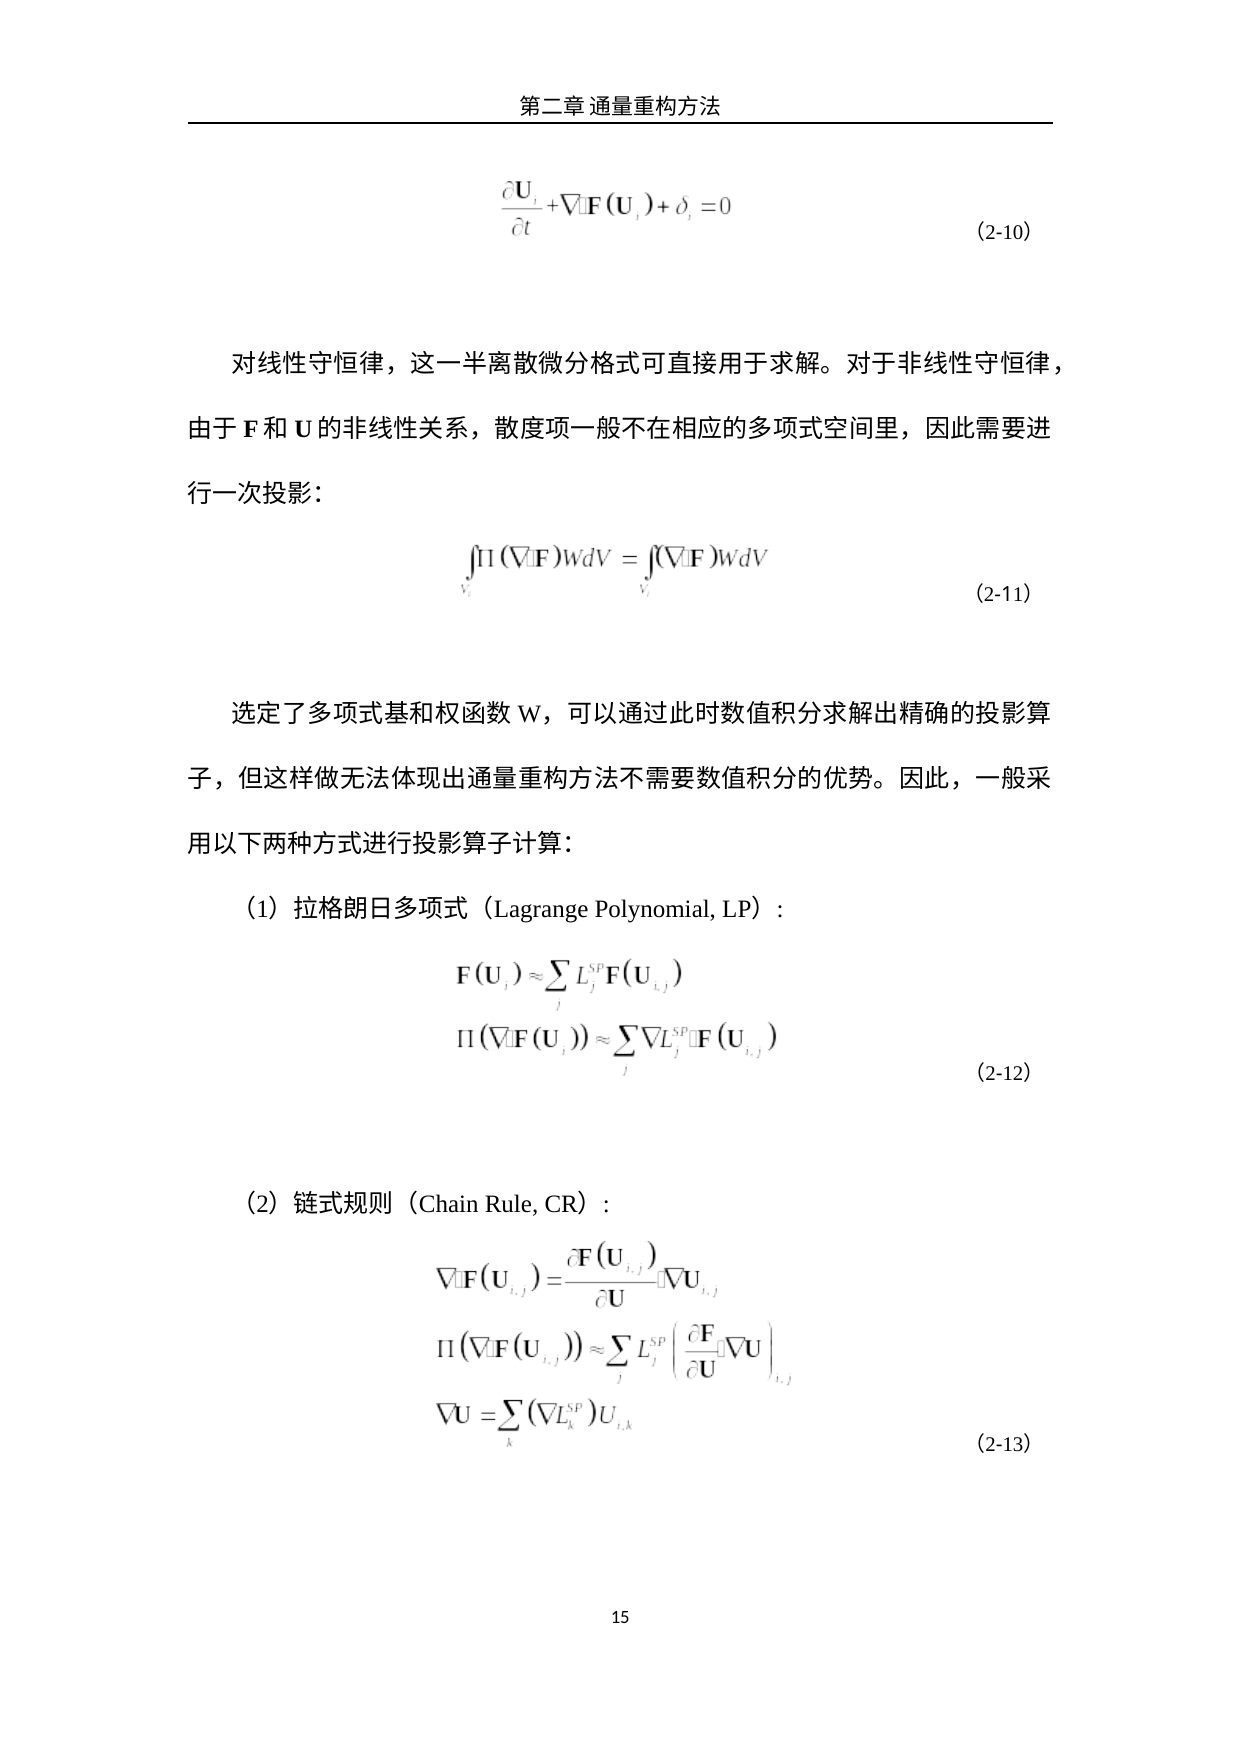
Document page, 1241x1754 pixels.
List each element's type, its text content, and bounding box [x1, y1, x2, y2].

text （1）拉格朗日多项式（Lagrange Polynomial, LP）: [187, 874, 1053, 939]
text （2-10） [187, 162, 1053, 259]
text （2-13） [187, 1234, 1053, 1462]
text （2）链式规则（Chain Rule, CR）: [187, 1169, 1053, 1234]
text 选定了多项式基和权函数W，可以通过此时数值积分求解出精确的投影算子，但这样做无法体现出通量重构方法不需要数值积分的优势。因此，一般采用以下两种方式进行投影算子计算： [187, 679, 1053, 874]
text 对线性守恒律，这一半离散微分格式可直接用于求解。对于非线性守恒律，由于F和U的非线性关系，散度项一般不在相应的多项式空间里，因此需要进行一次投影： [187, 329, 1053, 524]
text （2-11） [187, 524, 1053, 622]
text （2-12） [187, 939, 1053, 1102]
